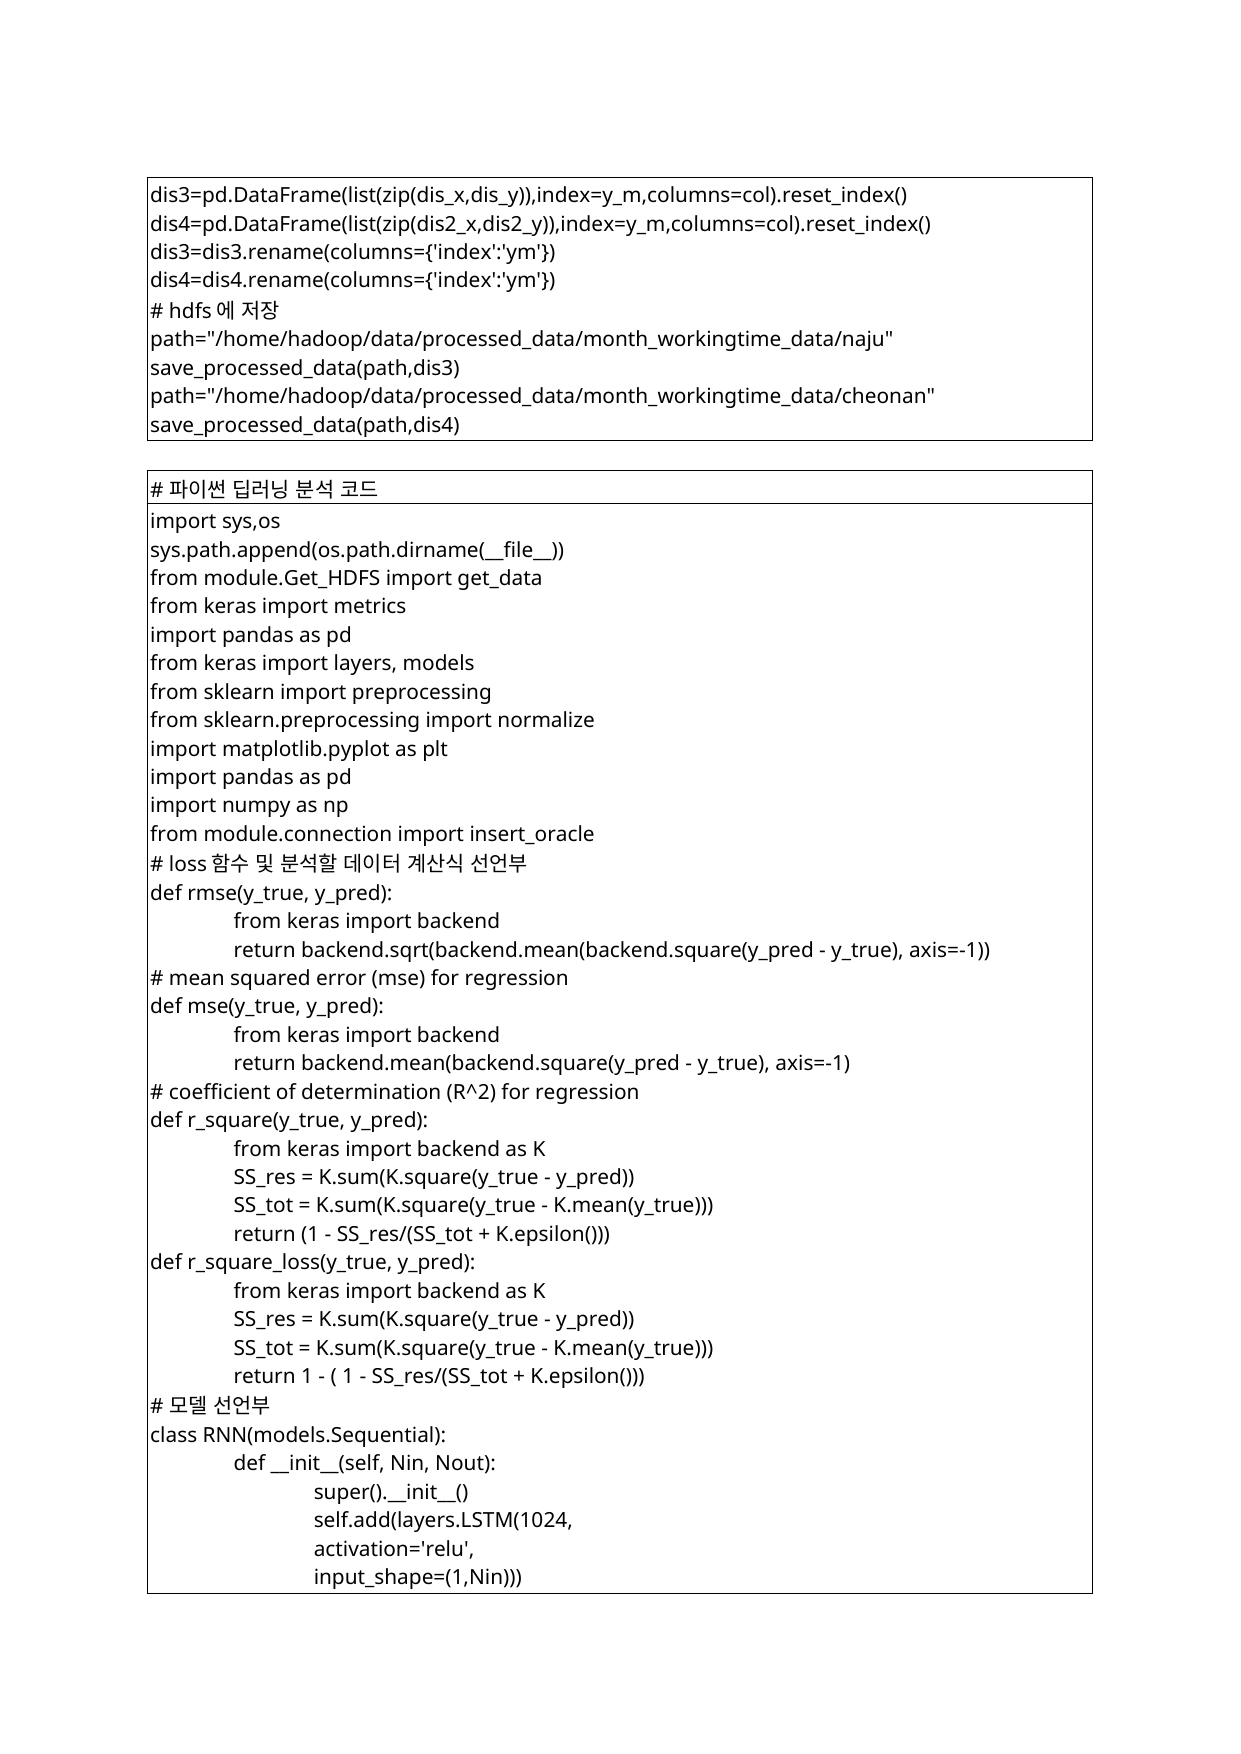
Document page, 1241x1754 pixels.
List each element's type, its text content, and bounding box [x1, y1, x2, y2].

text # mean squared error (mse) for regression [150, 963, 1090, 992]
text import sys,os [148, 504, 1092, 535]
text activation='relu', [150, 1534, 1090, 1559]
text from keras import backend [150, 906, 1090, 935]
text save_processed_data(path,dis4) [148, 407, 1092, 440]
text return (1 - SS_res/(SS_tot + K.epsilon())) [150, 1219, 1090, 1247]
text SS_res = K.sum(K.square(y_true - y_pred)) [150, 1162, 1090, 1191]
text from keras import backend as K [150, 1276, 1090, 1304]
text def rmse(y_true, y_pred): [150, 878, 1090, 906]
text # hdfs에 저장 [150, 294, 1090, 324]
text def mse(y_true, y_pred): [150, 992, 1090, 1020]
text from sklearn.preprocessing import normalize [150, 705, 1090, 734]
text from keras import metrics [150, 592, 1090, 620]
text return 1 - ( 1 - SS_res/(SS_tot + K.epsilon())) [150, 1361, 1090, 1390]
text class RNN(models.Sequential): [150, 1420, 1090, 1448]
text # 파이썬 딥러닝 분석 코드 [148, 471, 1092, 503]
text dis4=dis4.rename(columns={'index':'ym'}) [150, 266, 1090, 294]
text return backend.mean(backend.square(y_pred - y_true), axis=-1) [150, 1048, 1090, 1077]
text self.add(layers.LSTM(1024, [150, 1505, 1090, 1534]
text # loss함수 및 분석할 데이터 계산식 선언부 [150, 847, 1090, 878]
text SS_res = K.sum(K.square(y_true - y_pred)) [150, 1304, 1090, 1333]
text from keras import layers, models [150, 648, 1090, 677]
text input_shape=(1,Nin))) [148, 1559, 1092, 1593]
text return backend.sqrt(backend.mean(backend.square(y_pred - y_true), axis=-1)) [150, 935, 1090, 963]
text import numpy as np [150, 791, 1090, 819]
text def r_square(y_true, y_pred): [150, 1105, 1090, 1134]
text from module.Get_HDFS import get_data [150, 563, 1090, 592]
text import pandas as pd [150, 620, 1090, 648]
text SS_tot = K.sum(K.square(y_true - K.mean(y_true))) [150, 1333, 1090, 1361]
text dis3=dis3.rename(columns={'index':'ym'}) [150, 237, 1090, 266]
text sys.path.append(os.path.dirname(__file__)) [150, 535, 1090, 563]
text save_processed_data(path,dis3) [150, 353, 1090, 381]
text def __init__(self, Nin, Nout): [150, 1448, 1090, 1477]
text from sklearn import preprocessing [150, 677, 1090, 705]
text dis3=pd.DataFrame(list(zip(dis_x,dis_y)),index=y_m,columns=col).reset_index() [148, 178, 1092, 209]
text # 모델 선언부 [150, 1390, 1090, 1420]
text super().__init__() [150, 1477, 1090, 1505]
text dis4=pd.DataFrame(list(zip(dis2_x,dis2_y)),index=y_m,columns=col).reset_index() [150, 209, 1090, 237]
text import pandas as pd [150, 762, 1090, 791]
text path="/home/hadoop/data/processed_data/month_workingtime_data/naju" [150, 324, 1090, 353]
text from keras import backend [150, 1020, 1090, 1048]
text import matplotlib.pyplot as plt [150, 734, 1090, 762]
text from module.connection import insert_oracle [150, 819, 1090, 847]
text def r_square_loss(y_true, y_pred): [150, 1247, 1090, 1276]
text # coefficient of determination (R^2) for regression [150, 1077, 1090, 1105]
text SS_tot = K.sum(K.square(y_true - K.mean(y_true))) [150, 1191, 1090, 1219]
text from keras import backend as K [150, 1134, 1090, 1162]
text path="/home/hadoop/data/processed_data/month_workingtime_data/cheonan" [150, 381, 1090, 407]
